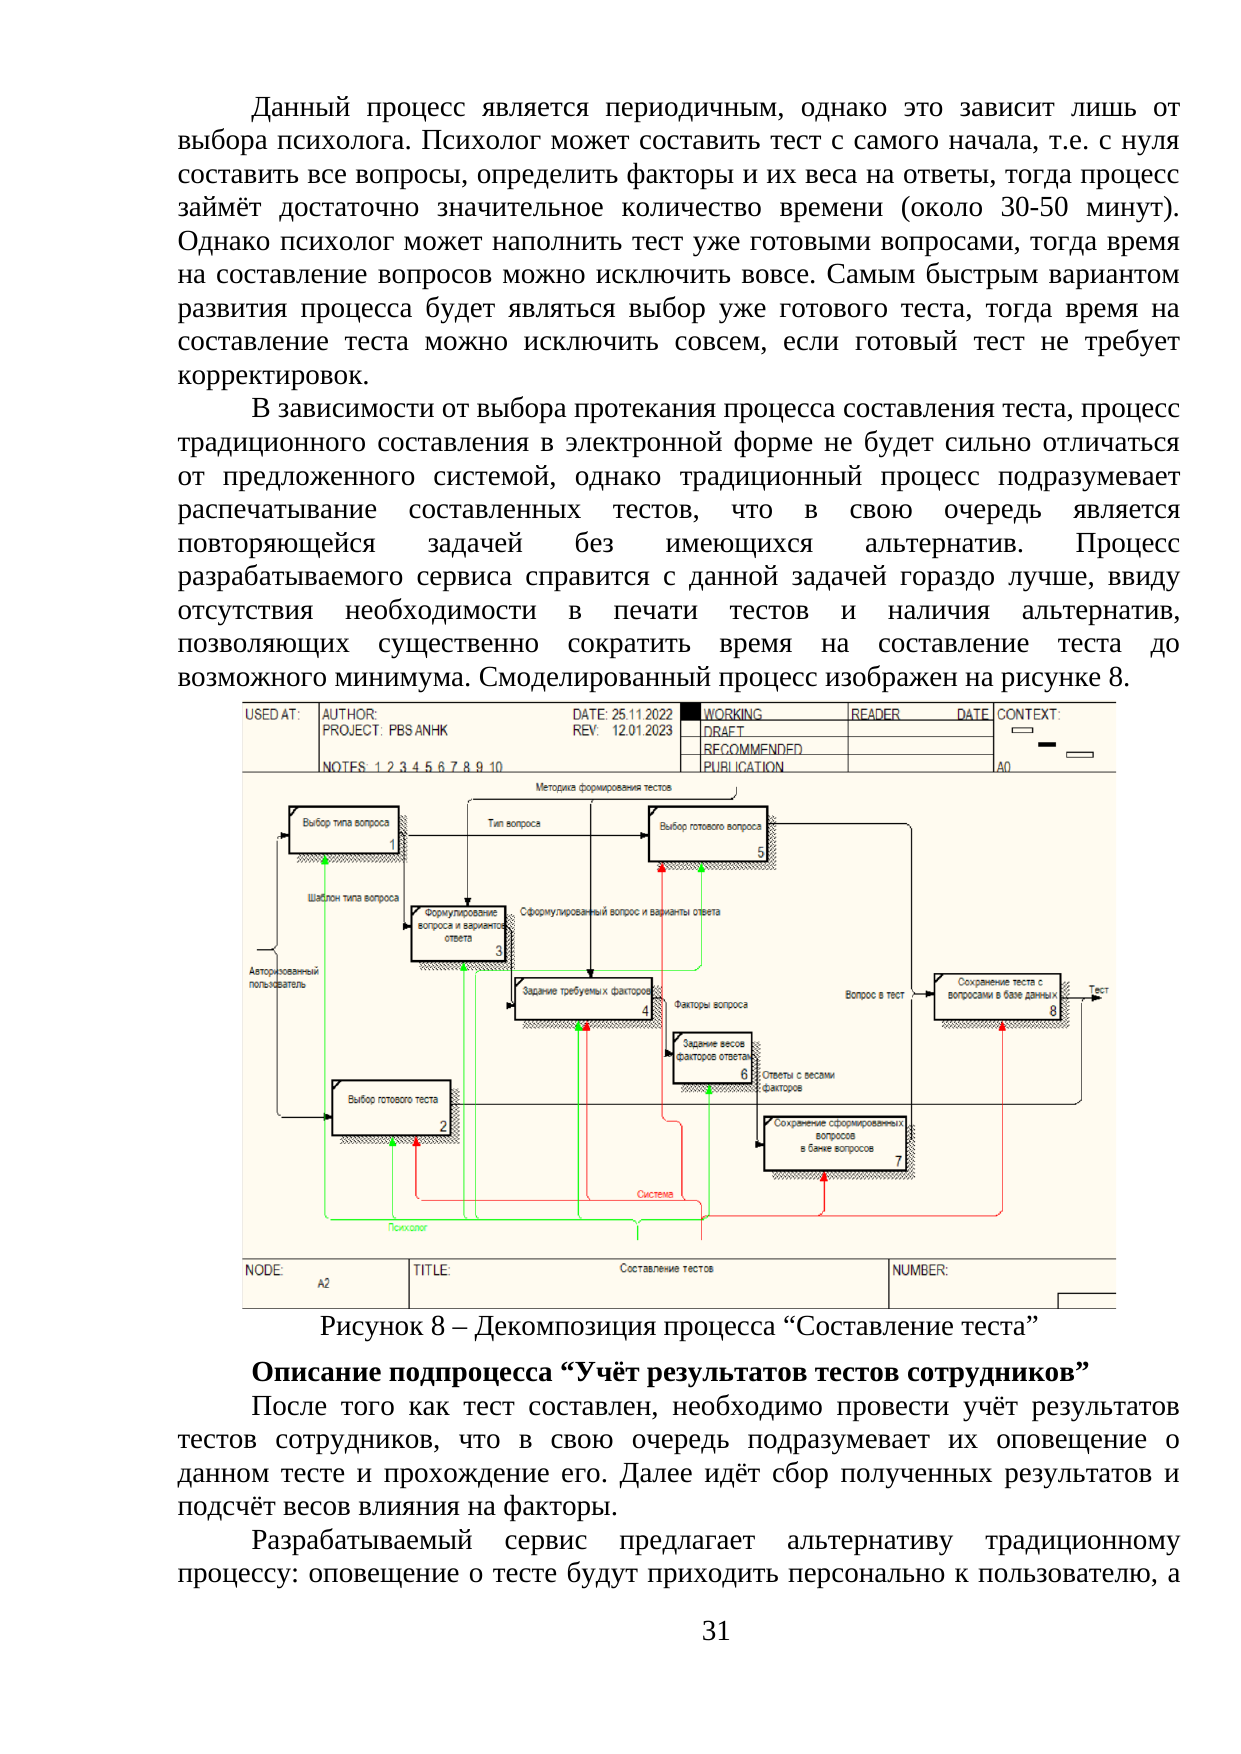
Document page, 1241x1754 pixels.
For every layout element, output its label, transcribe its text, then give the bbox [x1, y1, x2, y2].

text В зависимости от выбора протекания процесса составления теста, процесс традиционного составления в электронной форме не будет сильно отличаться от предложенного системой, однако традиционный процесс подразумевает распечатывание составленных тестов, что в свою очередь является повторяющейся задачей без имеющихся альтернатив. Процесс разрабатываемого сервиса справится с данной задачей гораздо лучше, ввиду отсутствия необходимости в печати тестов и наличия альтернатив, позволяющих существенно сократить время на составление теста до возможного минимума. Смоделированный процесс изображен на рисунке 8. [177, 391, 1181, 692]
text Данный процесс является периодичным, однако это зависит лишь от выбора психолога. Психолог может составить тест с самого начала, т.е. с нуля составить все вопросы, определить факторы и их веса на ответы, тогда процесс займёт достаточно значительное количество времени (около 30-50 минут). Однако психолог может наполнить тест уже готовыми вопросами, тогда время на составление вопросов можно исключить вовсе. Самым быстрым вариантом развития процесса будет являться выбор уже готового теста, тогда время на составление теста можно исключить совсем, если готовый тест не требует корректировок. [177, 89, 1181, 391]
text Описание подпроцесса “Учёт результатов тестов сотрудников” [177, 1354, 1181, 1388]
text Рисунок 8 – Декомпозиция процесса “Составление теста” [177, 1308, 1181, 1342]
text После того как тест составлен, необходимо провести учёт результатов тестов сотрудников, что в свою очередь подразумевает их оповещение о данном тесте и прохождение его. Далее идёт сбор полученных результатов и подсчёт весов влияния на факторы. [177, 1388, 1181, 1522]
picture [242, 700, 1117, 1309]
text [177, 1522, 1181, 1589]
